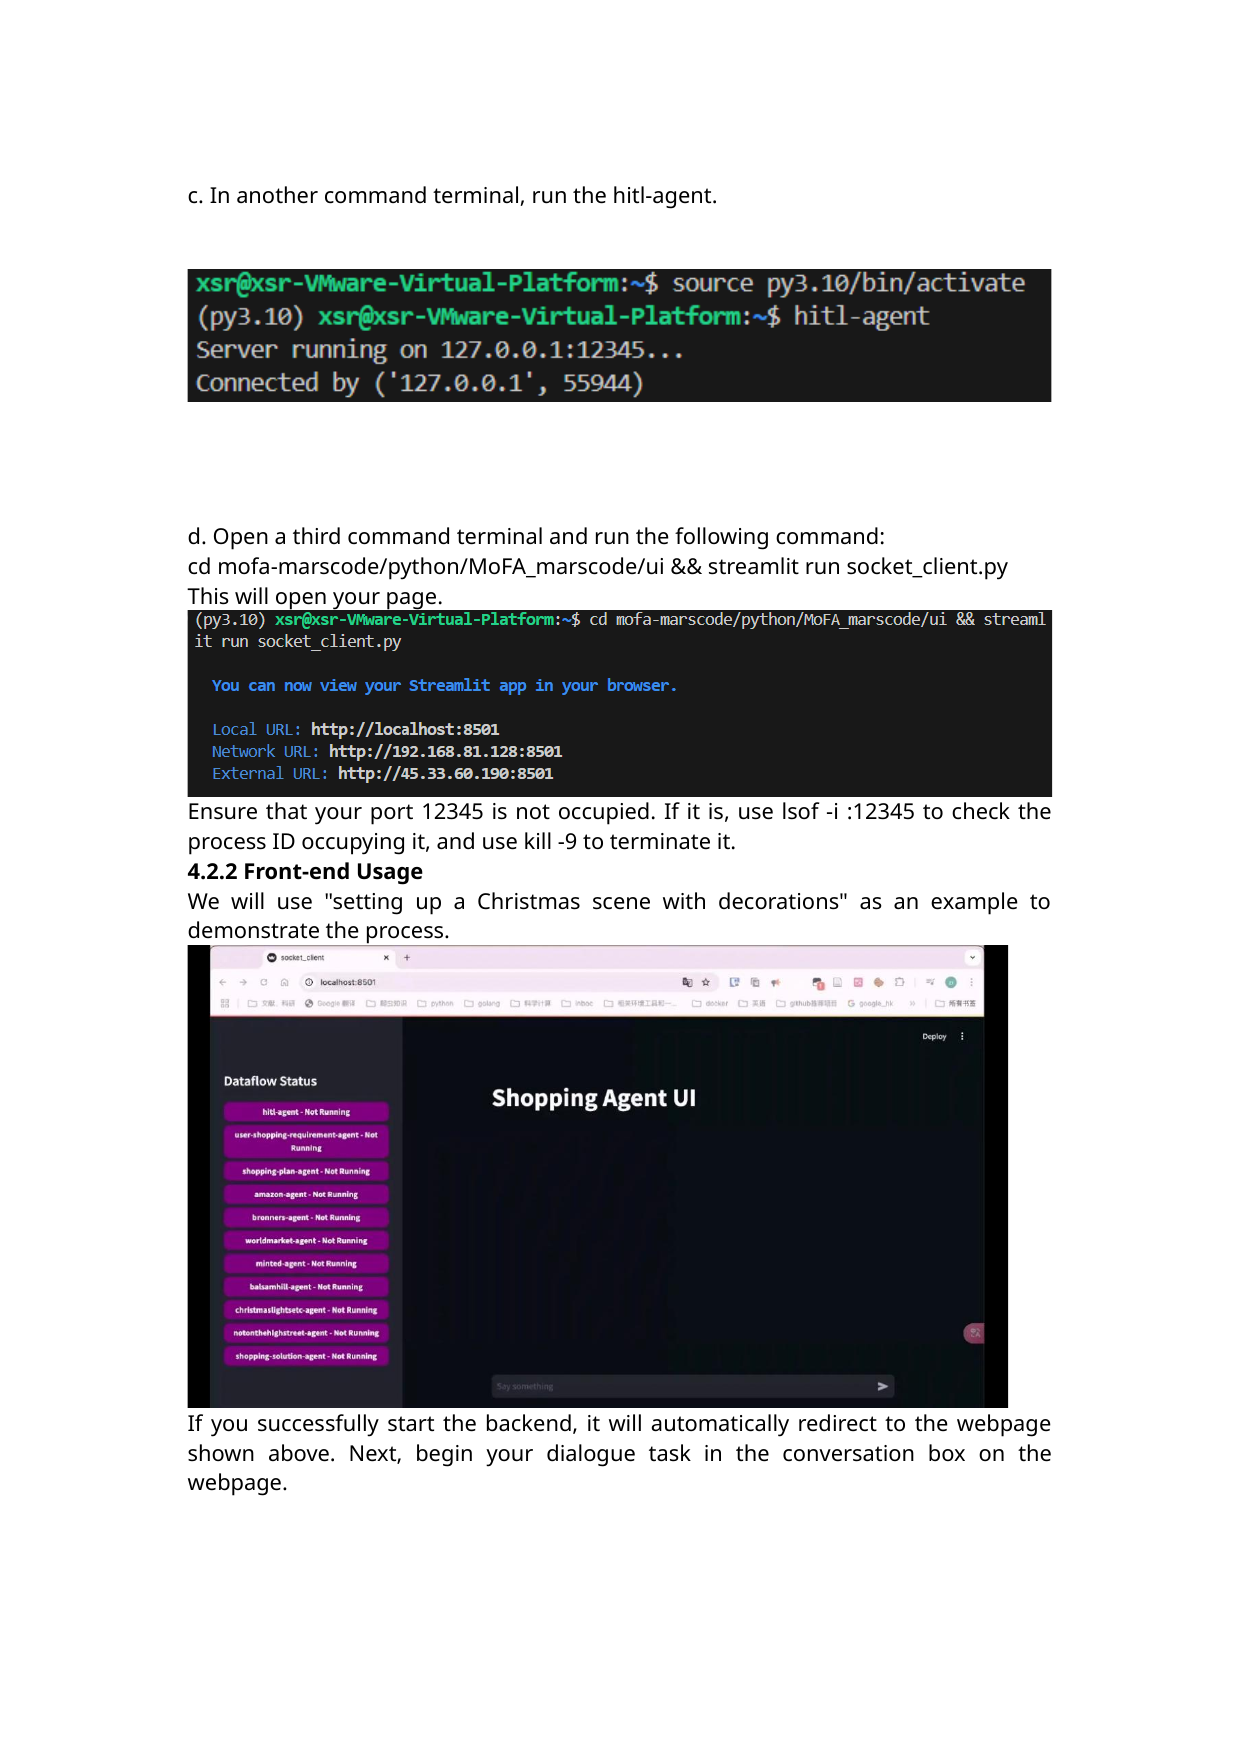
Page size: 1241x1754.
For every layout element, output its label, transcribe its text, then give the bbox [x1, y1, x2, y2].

picture [187, 269, 1052, 402]
text c. In another command terminal, run the hitl-agent. [187, 180, 1053, 209]
text This will open your page. [187, 581, 1053, 610]
text Ensure that your port 12345 is not occupied. If it is, use lsof -i :12345 to check the process ID occupying it, and use kill -9 to terminate it. [187, 797, 1053, 856]
text cd mofa-marscode/python/MoFA_marscode/ui && streamlit run socket_client.py [187, 551, 1053, 581]
text d. Open a third command terminal and run the following command: [187, 521, 1053, 551]
text We will use "setting up a Christmas scene with decorations" as an example to demonstrate the process. [187, 886, 1053, 945]
text If you successfully start the backend, it will automatically redirect to the webpage shown above. Next, begin your dialogue task in the conversation box on the webpage. [187, 1408, 1053, 1497]
text 4.2.2 Front-end Usage [187, 856, 1053, 886]
picture [187, 945, 1009, 1408]
picture [187, 610, 1053, 797]
